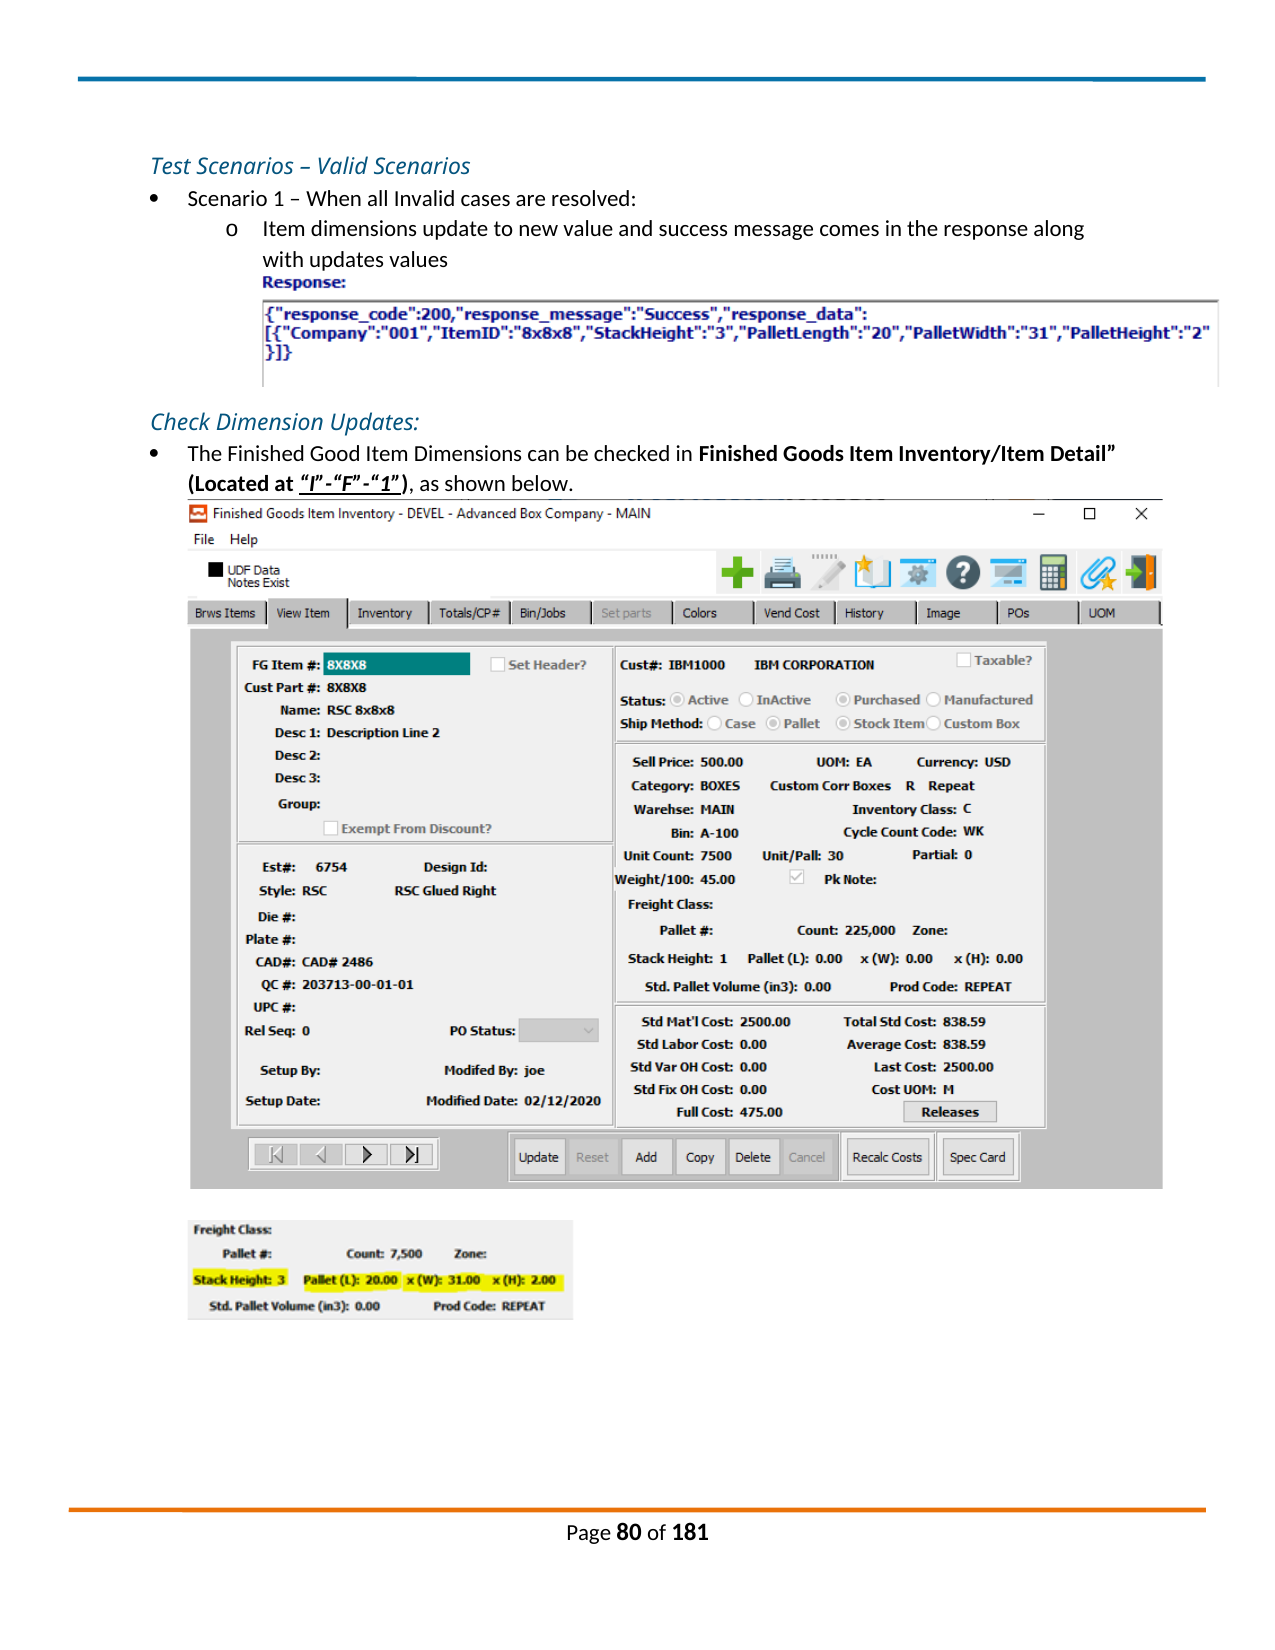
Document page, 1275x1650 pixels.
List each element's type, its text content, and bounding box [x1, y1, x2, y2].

picture [262, 275, 1238, 387]
subtitle Check Dimension Updates: [150, 405, 1125, 437]
list Scenario 1 – When all Invalid cases are resolved: [150, 184, 1125, 212]
subtitle Test Scenarios – Valid Scenarios [150, 150, 1125, 181]
picture [187, 1220, 574, 1320]
picture [187, 499, 1163, 1189]
